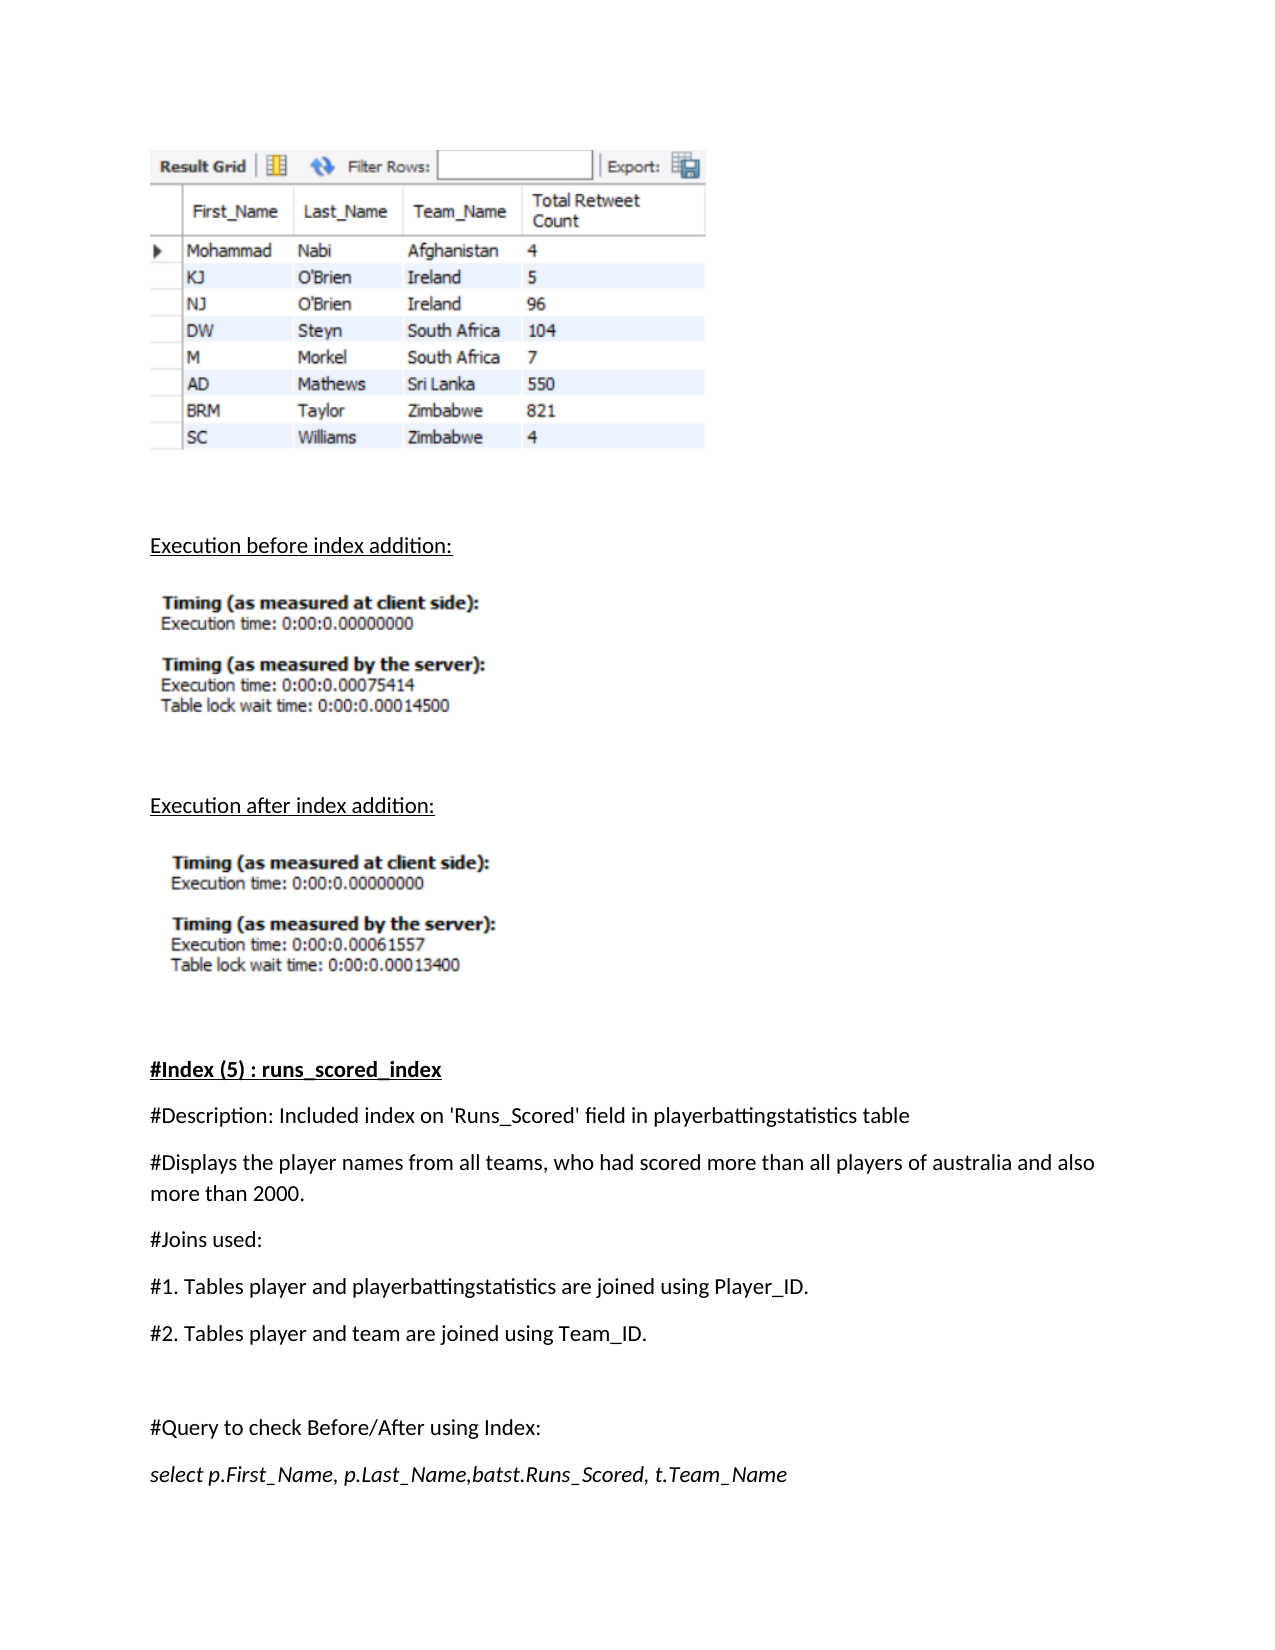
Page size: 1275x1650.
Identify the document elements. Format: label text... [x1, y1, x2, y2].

picture [150, 577, 503, 726]
text #1. Tables player and playerbattingstatistics are joined using Player_ID. [150, 1272, 1125, 1300]
picture [150, 150, 707, 465]
text #Displays the player names from all teams, who had scored more than all players of australia and also more than 2000. [150, 1148, 1125, 1207]
picture [150, 837, 511, 989]
text Execution before index addition: [150, 531, 1125, 559]
text #Query to check Before/After using Index: [150, 1413, 1125, 1441]
text select p.First_Name, p.Last_Name,batst.Runs_Scored, t.Team_Name [150, 1460, 1125, 1488]
text #Joins used: [150, 1226, 1125, 1253]
text #Description: Included index on 'Runs_Scored' field in playerbattingstatistics table [150, 1102, 1125, 1129]
text Execution after index addition: [150, 791, 1125, 819]
text #2. Tables player and team are joined using Team_ID. [150, 1319, 1125, 1347]
text #Index (5) : runs_scored_index [150, 1055, 1125, 1083]
